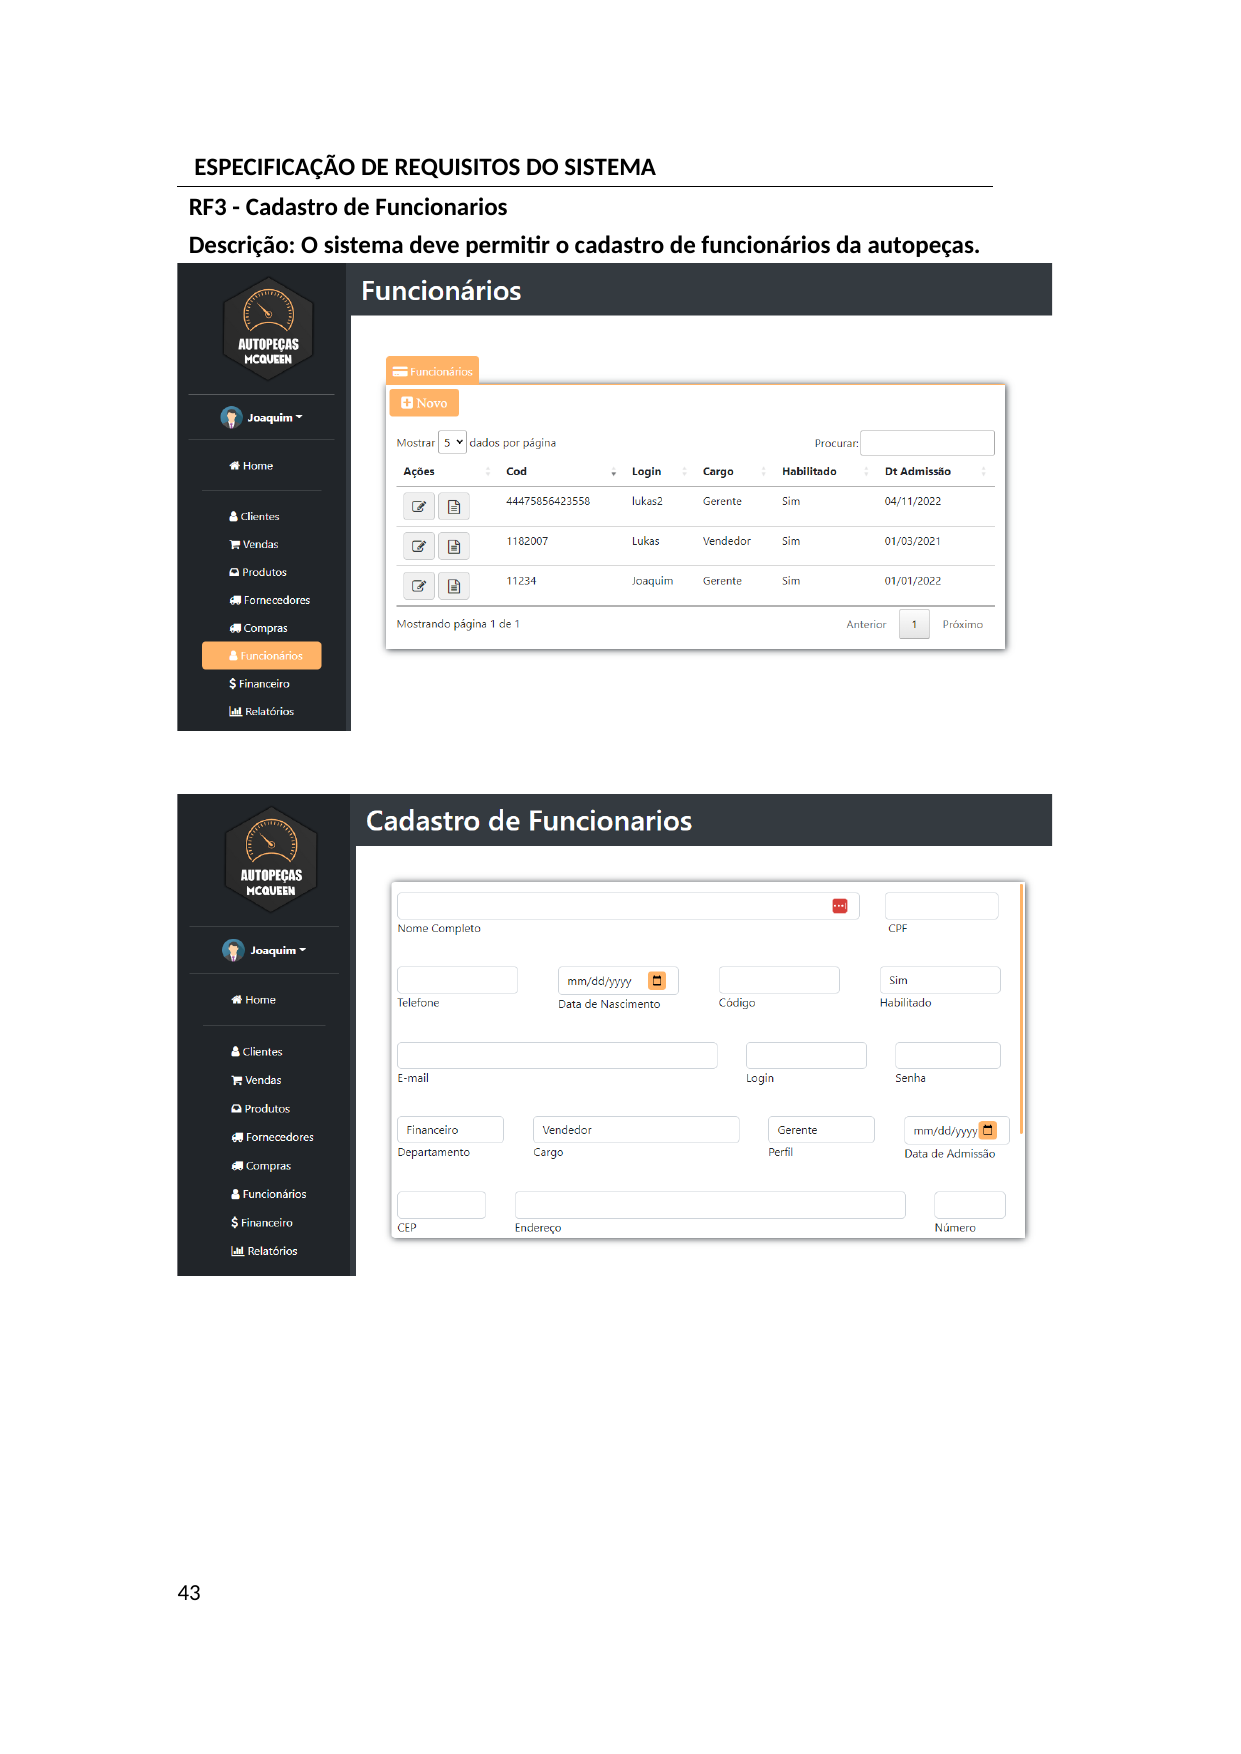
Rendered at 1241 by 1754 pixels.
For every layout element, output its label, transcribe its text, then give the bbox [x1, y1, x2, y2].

table_cell RF3 - Cadastro de Funcionarios [177, 187, 993, 225]
picture [177, 794, 1053, 1276]
table_cell Descrição: O sistema deve permitir o cadastro de funcionários da autopeças. [177, 225, 993, 263]
table_header ESPECIFICAÇÃO DE REQUISITOS DO SISTEMA [177, 148, 993, 186]
picture [177, 263, 1053, 731]
